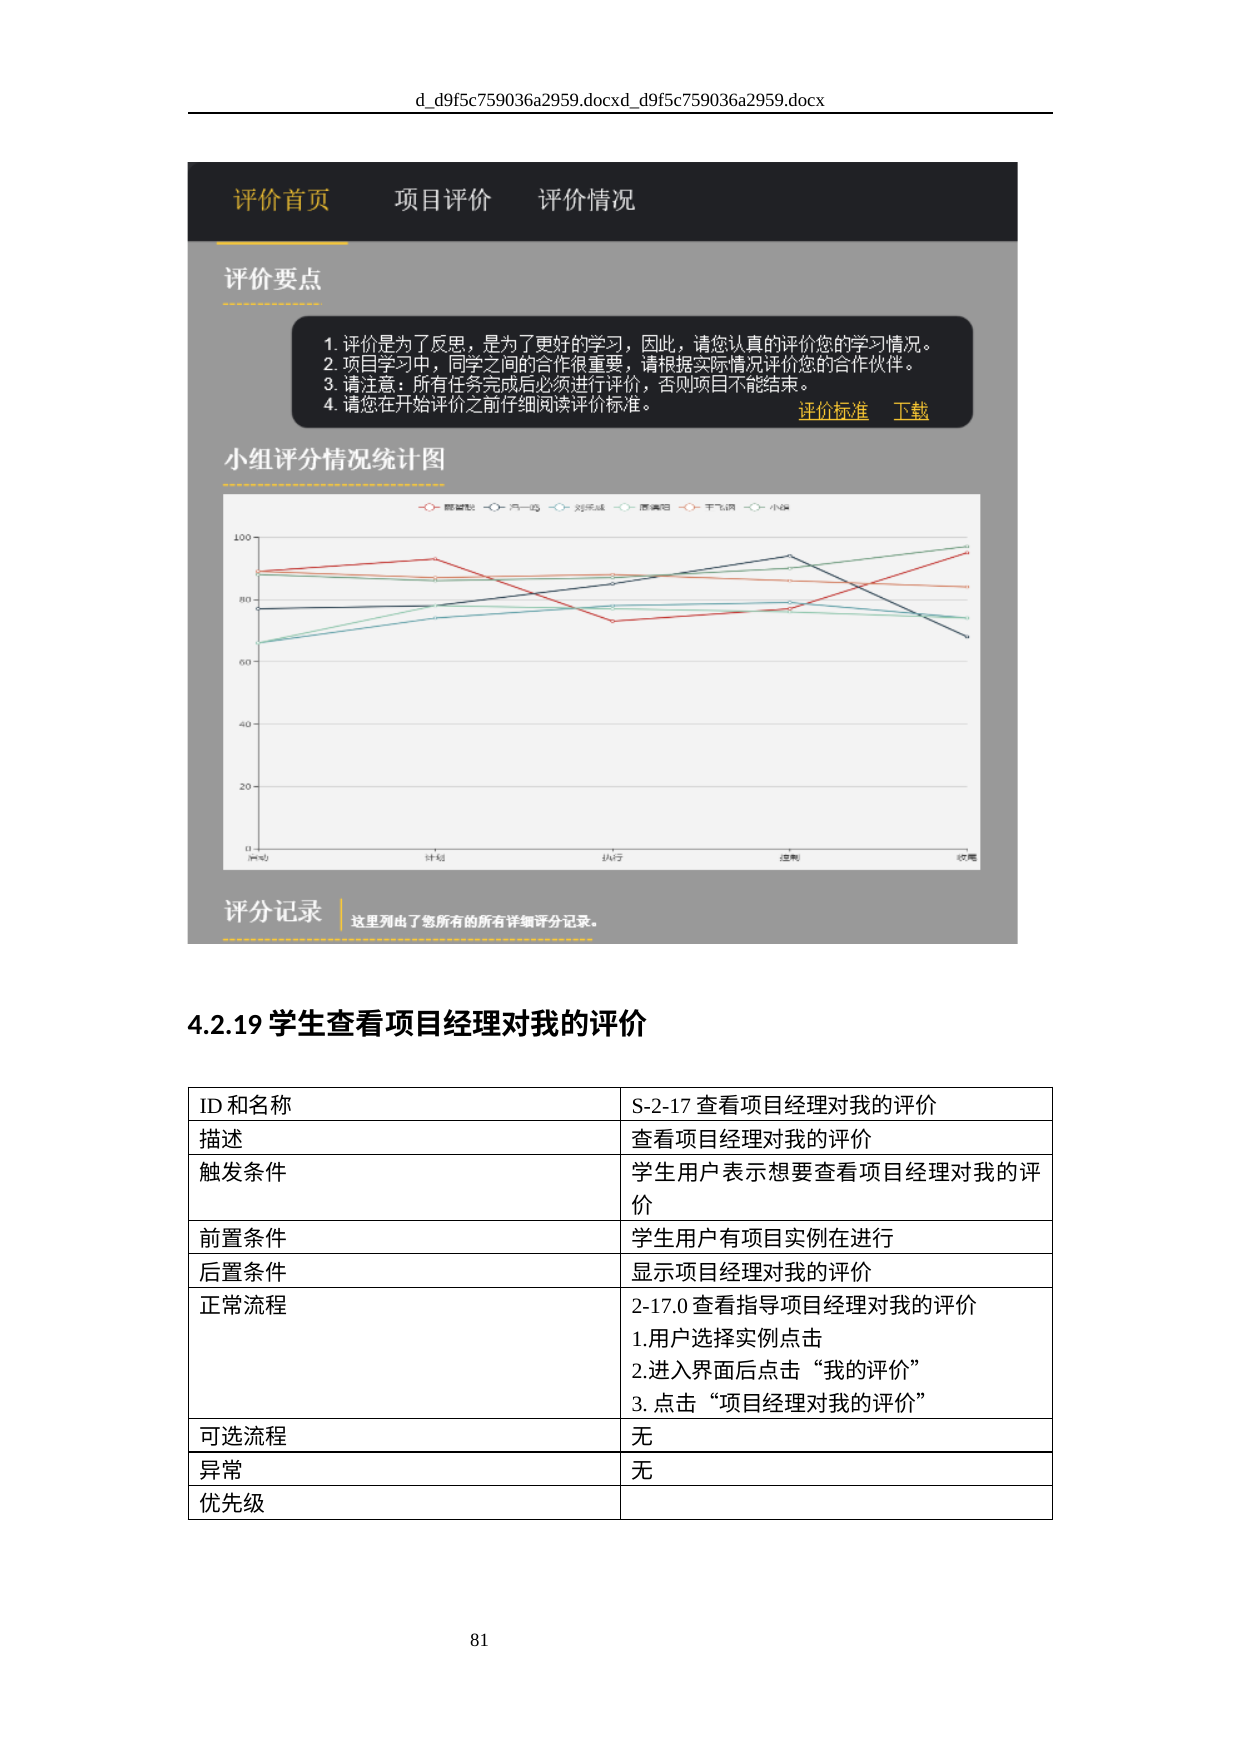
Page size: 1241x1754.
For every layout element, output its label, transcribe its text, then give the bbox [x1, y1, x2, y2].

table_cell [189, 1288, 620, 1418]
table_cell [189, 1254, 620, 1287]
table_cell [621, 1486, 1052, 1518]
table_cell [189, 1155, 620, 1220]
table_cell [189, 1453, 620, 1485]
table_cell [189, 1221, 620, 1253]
picture [187, 162, 1018, 944]
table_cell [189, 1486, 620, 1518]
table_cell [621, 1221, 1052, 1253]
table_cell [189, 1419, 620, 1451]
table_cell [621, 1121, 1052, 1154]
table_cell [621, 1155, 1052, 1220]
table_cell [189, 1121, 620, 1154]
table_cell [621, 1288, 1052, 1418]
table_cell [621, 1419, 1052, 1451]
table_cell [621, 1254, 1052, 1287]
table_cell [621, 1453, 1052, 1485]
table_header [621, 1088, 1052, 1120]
subtitle 4.2.19学生查看项目经理对我的评价 [187, 989, 1053, 1054]
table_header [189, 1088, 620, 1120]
